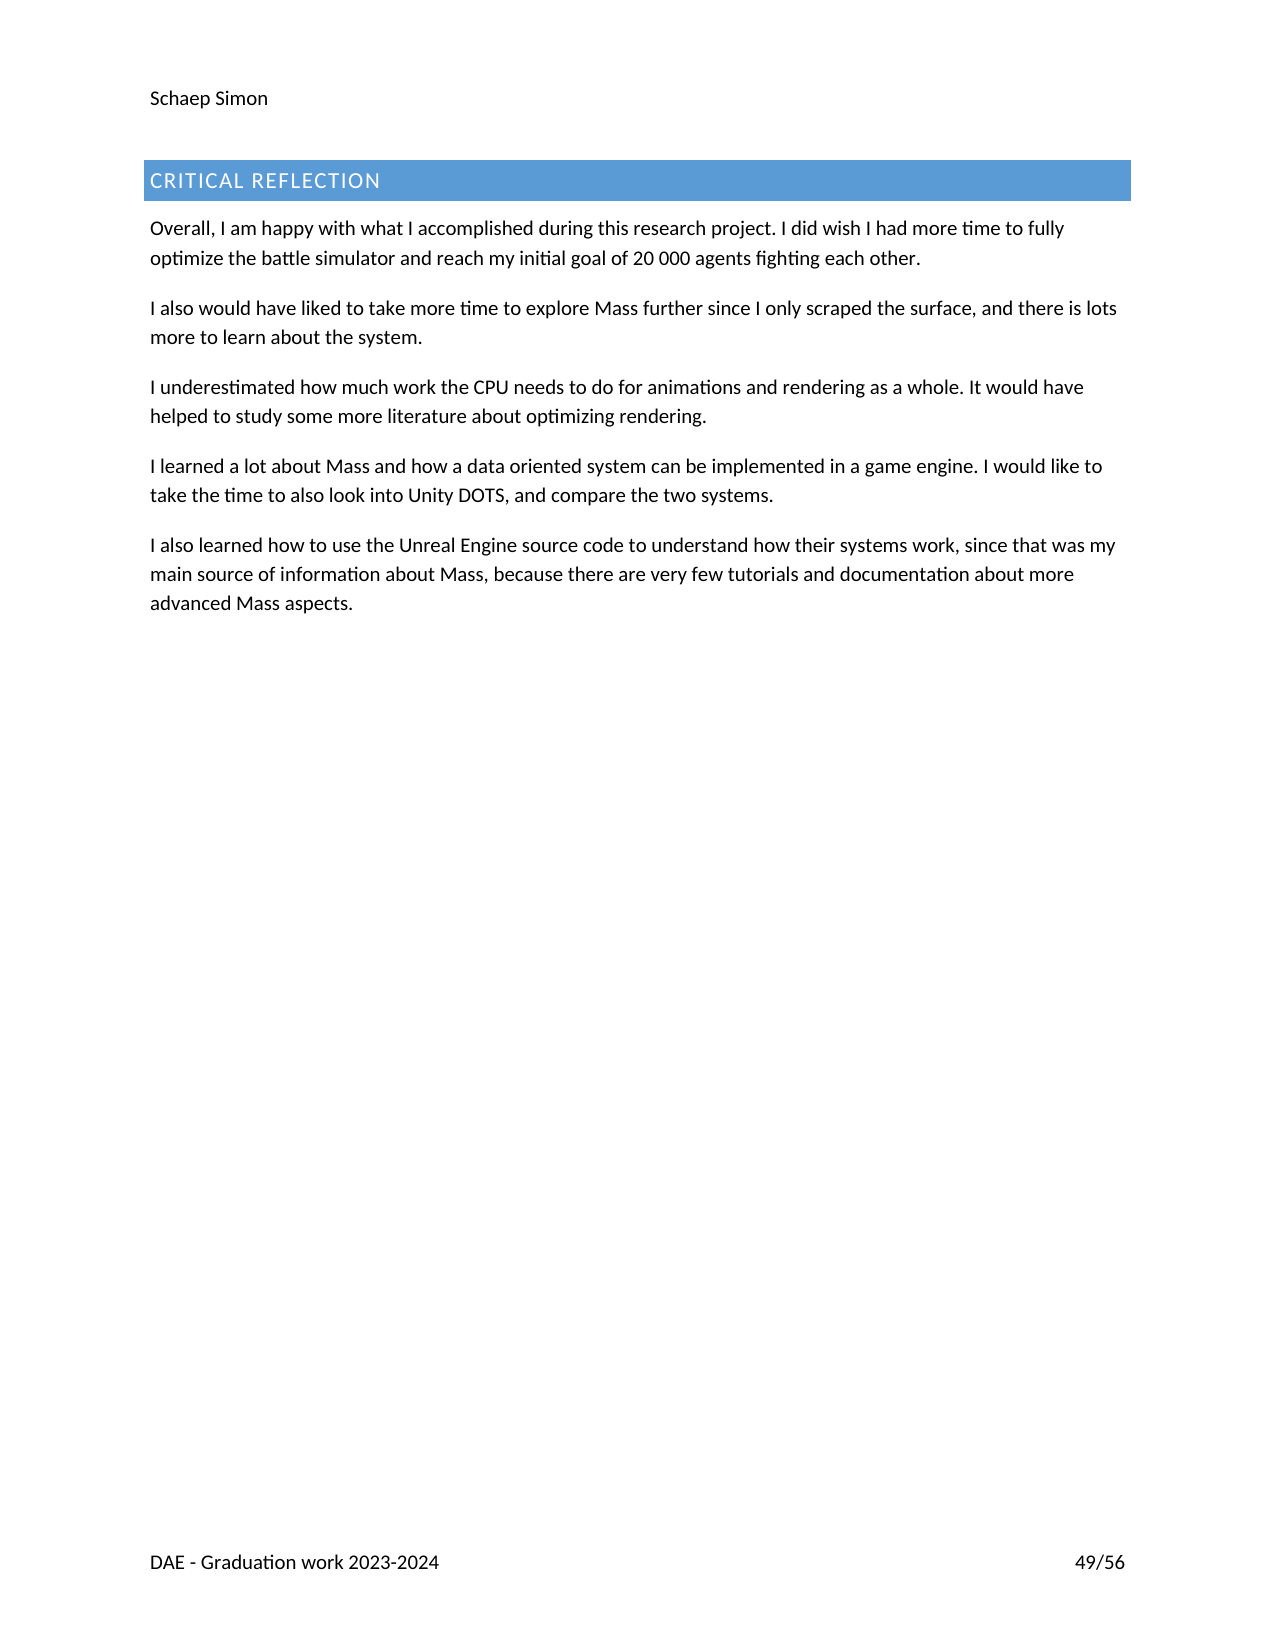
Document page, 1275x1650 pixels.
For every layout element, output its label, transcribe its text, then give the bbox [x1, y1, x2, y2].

text I learned a lot about Mass and how a data oriented system can be implemented in a game engine. I would like to take the time to also look into Unity DOTS, and compare the two systems. [150, 453, 1125, 508]
text I underestimated how much work the CPU needs to do for animations and rendering as a whole. It would have helped to study some more literature about optimizing rendering. [150, 374, 1125, 428]
text Overall, I am happy with what I accomplished during this research project. I did wish I had more time to fully optimize the battle simulator and reach my initial goal of 20 000 agents fighting each other. [150, 216, 1125, 270]
text I also would have liked to take more time to explore Mass further since I only scraped the surface, and there is lots more to learn about the system. [150, 295, 1125, 349]
text I also learned how to use the Unreal Engine source code to understand how their systems work, since that was my main source of information about Mass, because there are very few tutorials and documentation about more advanced Mass aspects. [150, 532, 1125, 616]
subtitle Critical Reflection [150, 167, 1125, 195]
